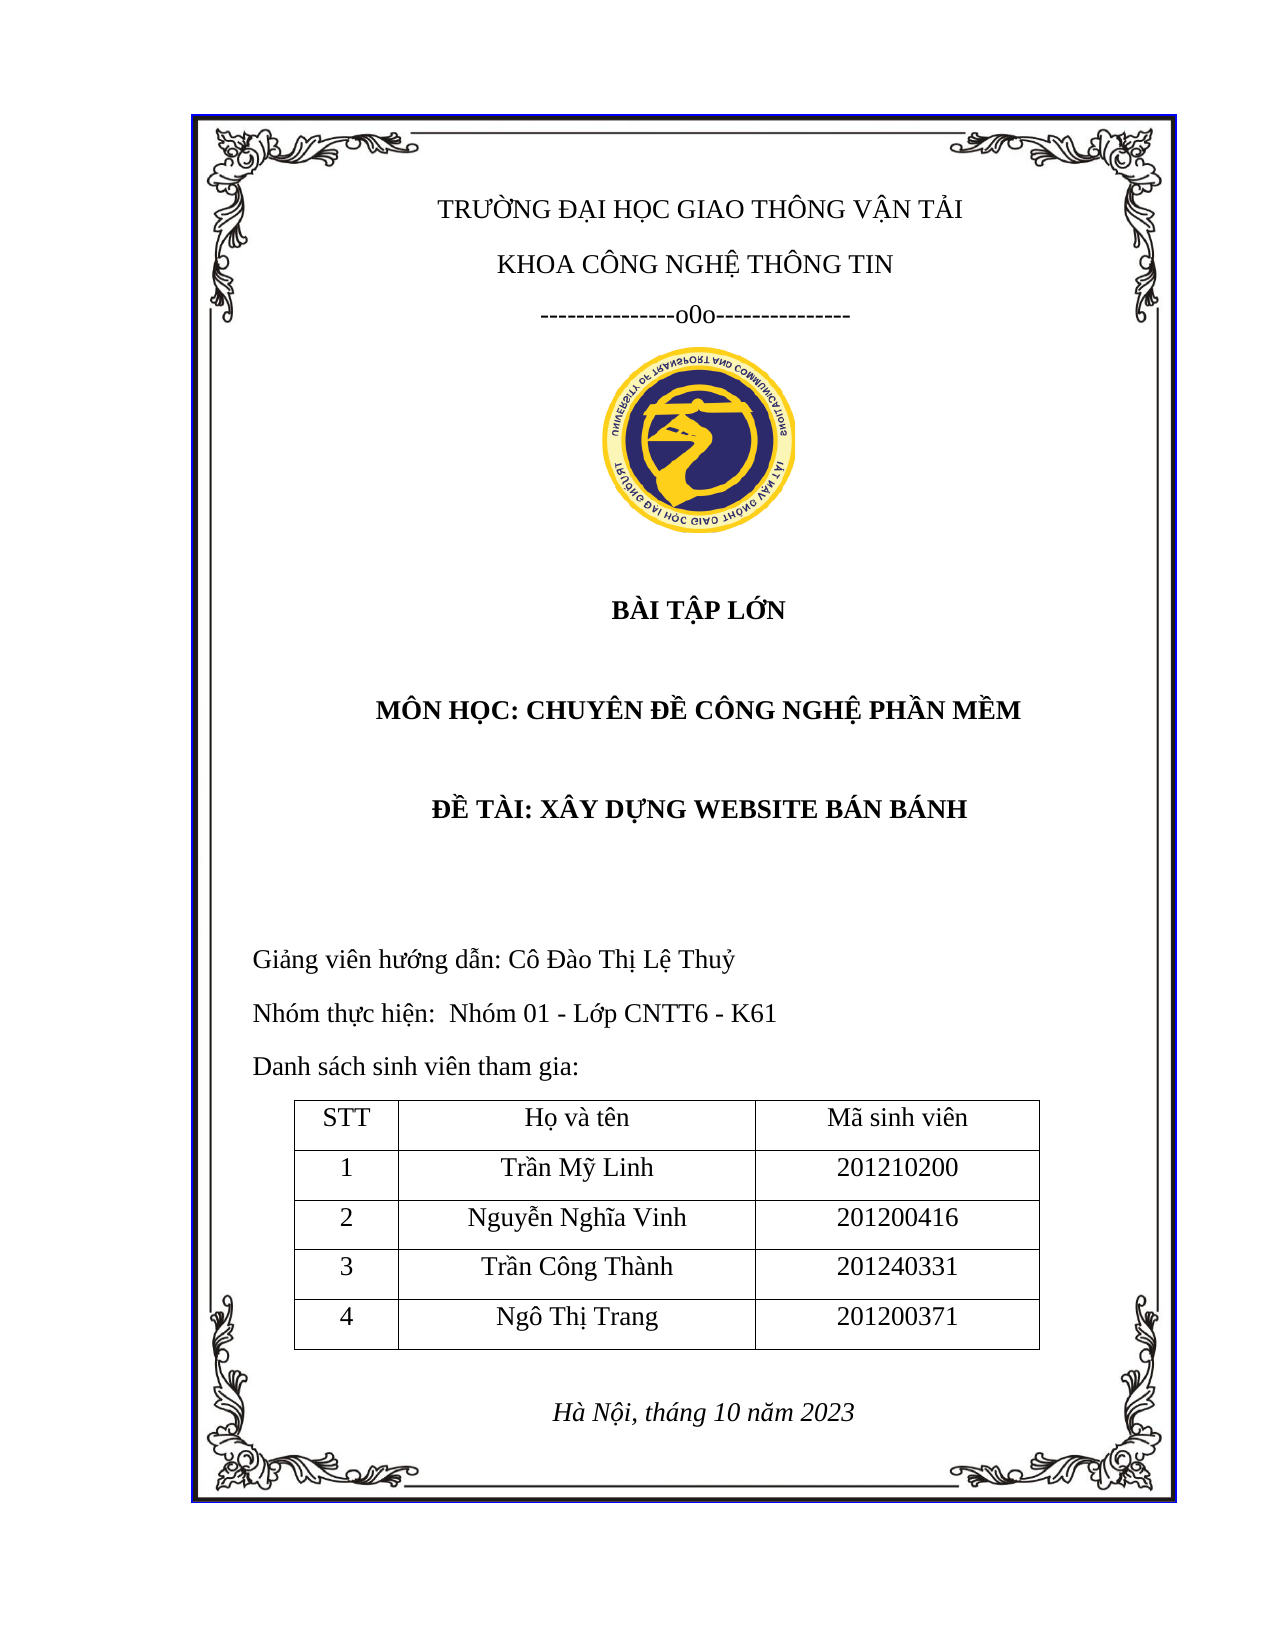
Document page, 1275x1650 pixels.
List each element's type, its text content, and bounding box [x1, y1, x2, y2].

table_cell 201200416 [756, 1201, 1039, 1249]
text BÀI TẬP LỚN [243, 594, 1155, 625]
table_cell 201240331 [756, 1250, 1039, 1299]
table_cell Nguyễn Nghĩa Vinh [399, 1201, 755, 1249]
text ---------------o0o--------------- [243, 298, 1148, 329]
picture [193, 116, 1175, 1502]
text Danh sách sinh viên tham gia: [252, 1050, 1156, 1082]
text ĐỀ TÀI: XÂY DỰNG WEBSITE BÁN BÁNH [243, 793, 1156, 825]
text MÔN HỌC: CHUYÊN ĐỀ CÔNG NGHỆ PHẦN MỀM [243, 694, 1155, 725]
table_cell 3 [295, 1250, 398, 1299]
text KHOA CÔNG NGHỆ THÔNG TIN [243, 248, 1148, 279]
table_header Họ và tên [399, 1101, 755, 1150]
table_cell Trần Mỹ Linh [399, 1151, 755, 1200]
table_cell Trần Công Thành [399, 1250, 755, 1299]
table_header STT [295, 1101, 398, 1150]
table_cell Ngô Thị Trang [399, 1300, 755, 1349]
table_cell 201200371 [756, 1300, 1039, 1349]
table_cell 4 [295, 1300, 398, 1349]
table_header Mã sinh viên [756, 1101, 1039, 1150]
table_cell 2 [295, 1201, 398, 1249]
table_header [189, 844, 315, 890]
text Giảng viên hướng dẫn: Cô Đào Thị Lệ Thuỷ [252, 943, 1156, 975]
table_cell 201210200 [756, 1151, 1039, 1200]
text Hà Nội, tháng 10 năm 2023 [552, 1396, 1156, 1428]
text Nhóm thực hiện: Nhóm 01 - Lớp CNTT6 - K61 [252, 997, 1156, 1028]
text TRƯỜNG ĐẠI HỌC GIAO THÔNG VẬN TẢI [243, 194, 1148, 225]
table_cell 1 [295, 1151, 398, 1200]
